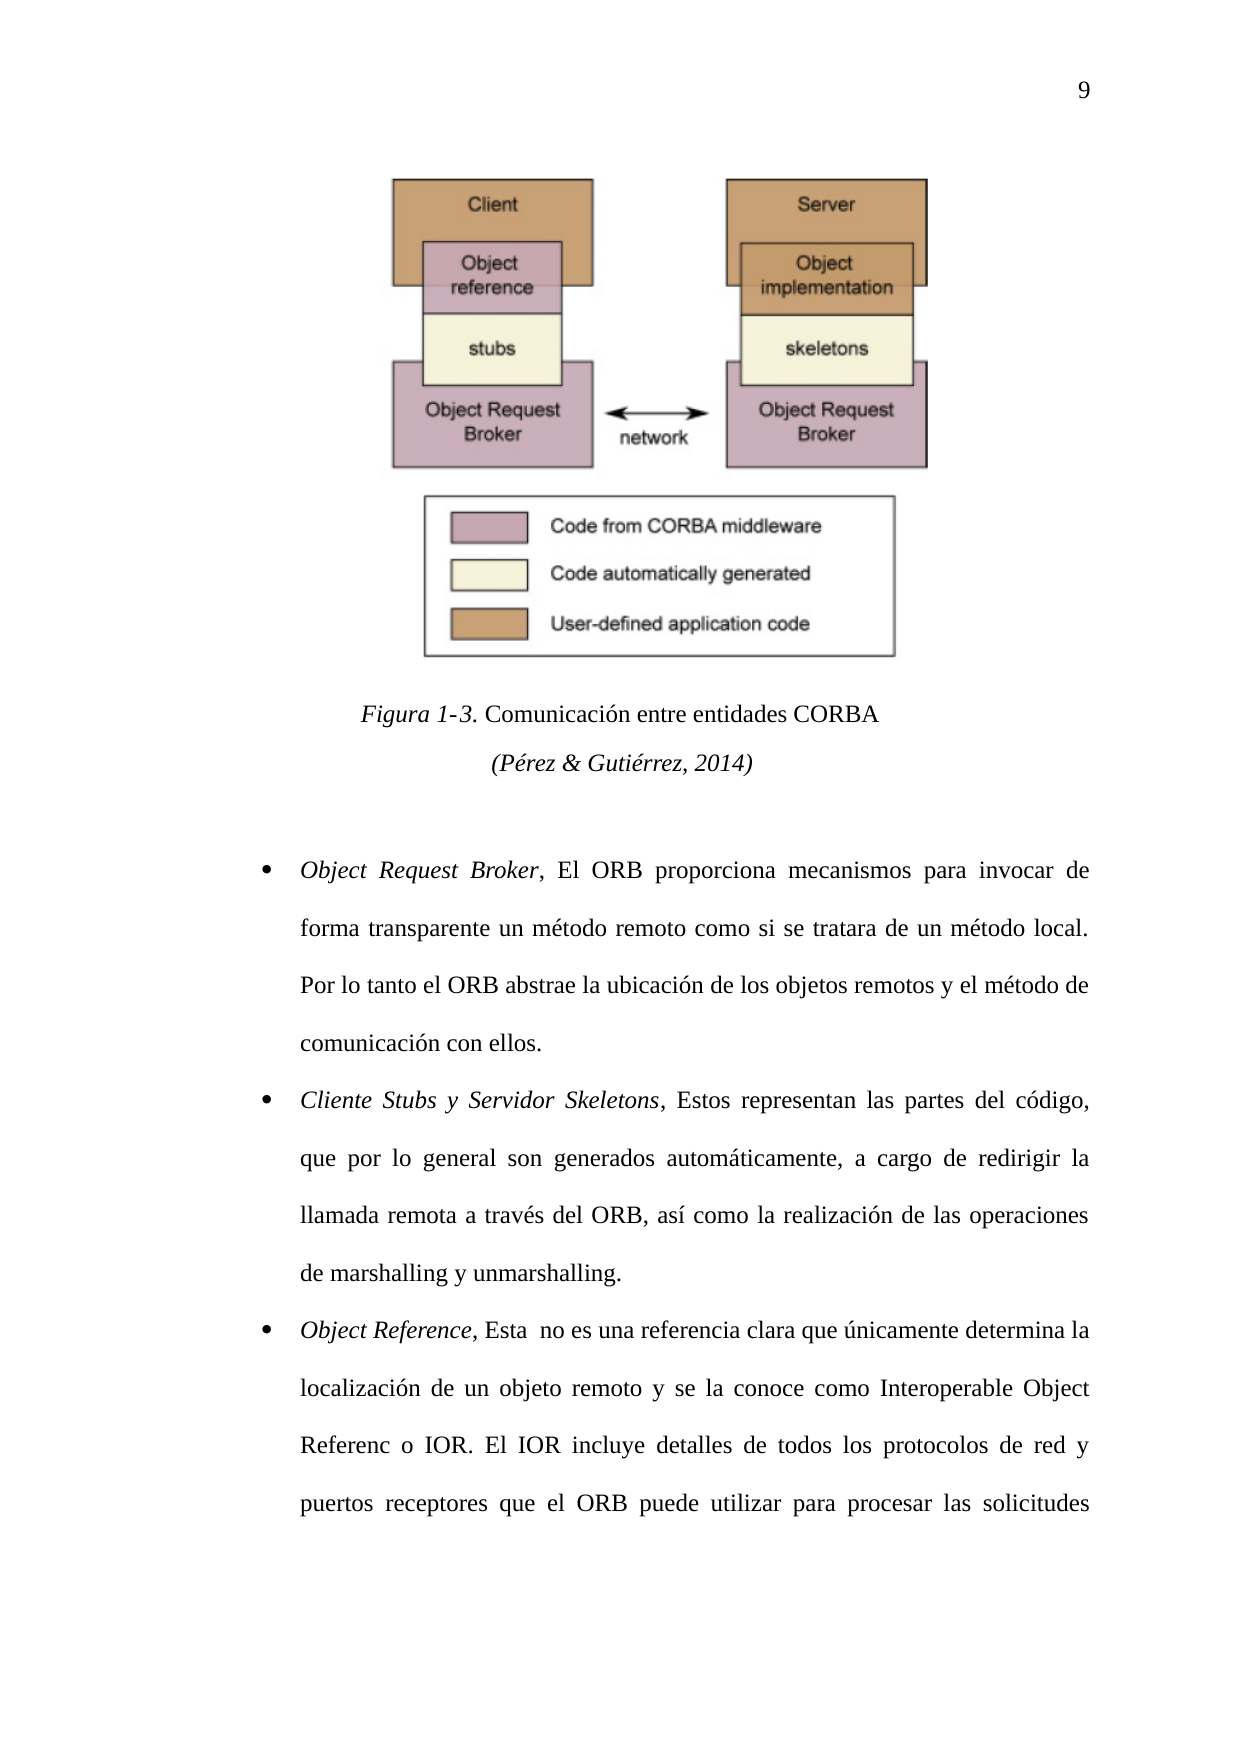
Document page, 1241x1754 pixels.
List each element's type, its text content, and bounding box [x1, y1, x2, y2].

list Cliente Stubs y Servidor Skeletons, Estos representan las partes del código, que por lo general son generados automáticamente, a cargo de redirigir la llamada remota a través del ORB, así como la realización de las operaciones de marshalling y unmarshalling. [262, 1085, 1090, 1287]
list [262, 1315, 1090, 1517]
text Figura 1-3. Comunicación entre entidades CORBA [150, 699, 1090, 727]
list Object Request Broker, El ORB proporciona mecanismos para invocar de forma transparente un método remoto como si se tratara de un método local. Por lo tanto el ORB abstrae la ubicación de los objetos remotos y el método de comunicación con ellos. [262, 855, 1090, 1057]
